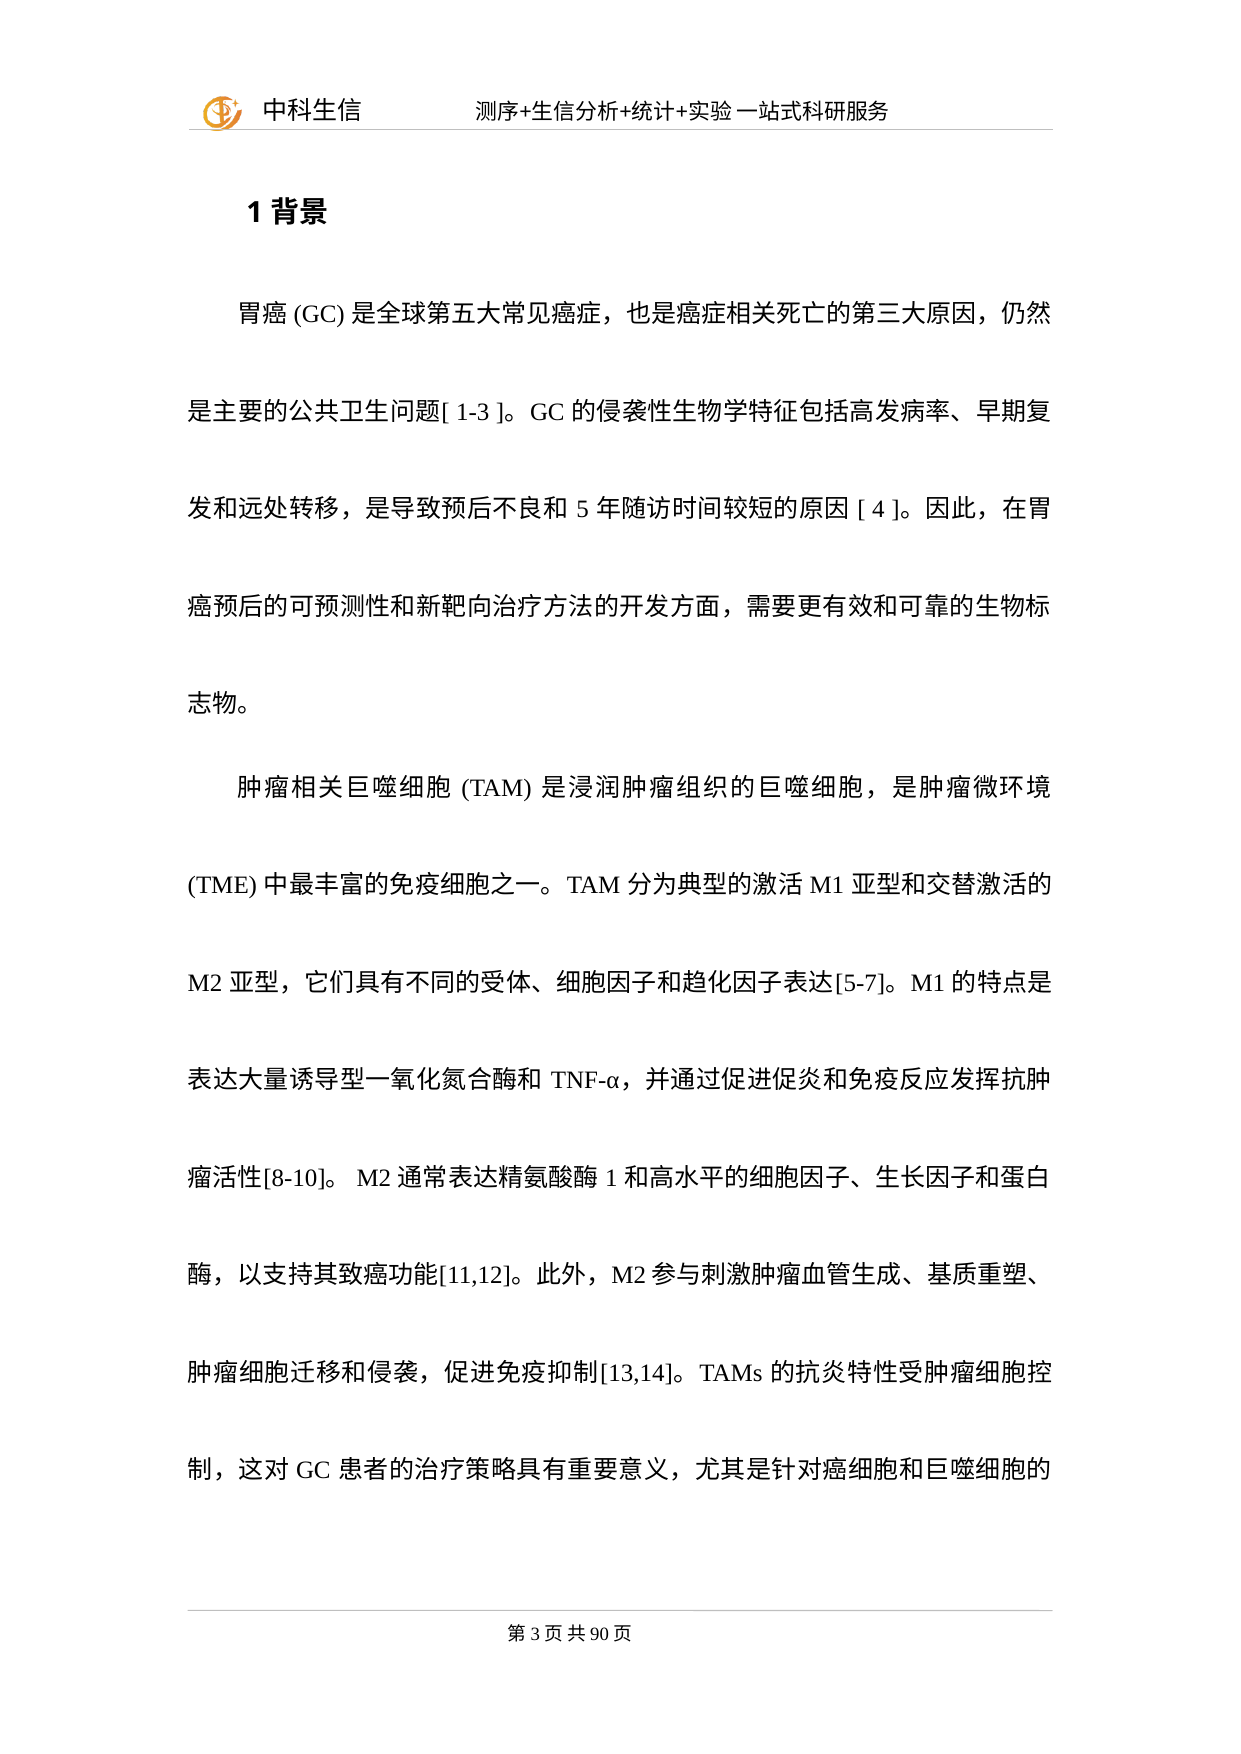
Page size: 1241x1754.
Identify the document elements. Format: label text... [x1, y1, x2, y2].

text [187, 753, 1053, 1500]
subtitle 1 背景 [187, 178, 1053, 243]
text 胃癌 (GC) 是全球第五大常见癌症，也是癌症相关死亡的第三大原因，仍然是主要的公共卫生问题[ 1-3 ]。GC 的侵袭性生物学特征包括高发病率、早期复发和远处转移，是导致预后不良和 5 年随访时间较短的原因 [ 4 ]。因此，在胃癌预后的可预测性和新靶向治疗方法的开发方面，需要更有效和可靠的生物标志物。 [187, 279, 1053, 734]
picture [201, 94, 244, 129]
